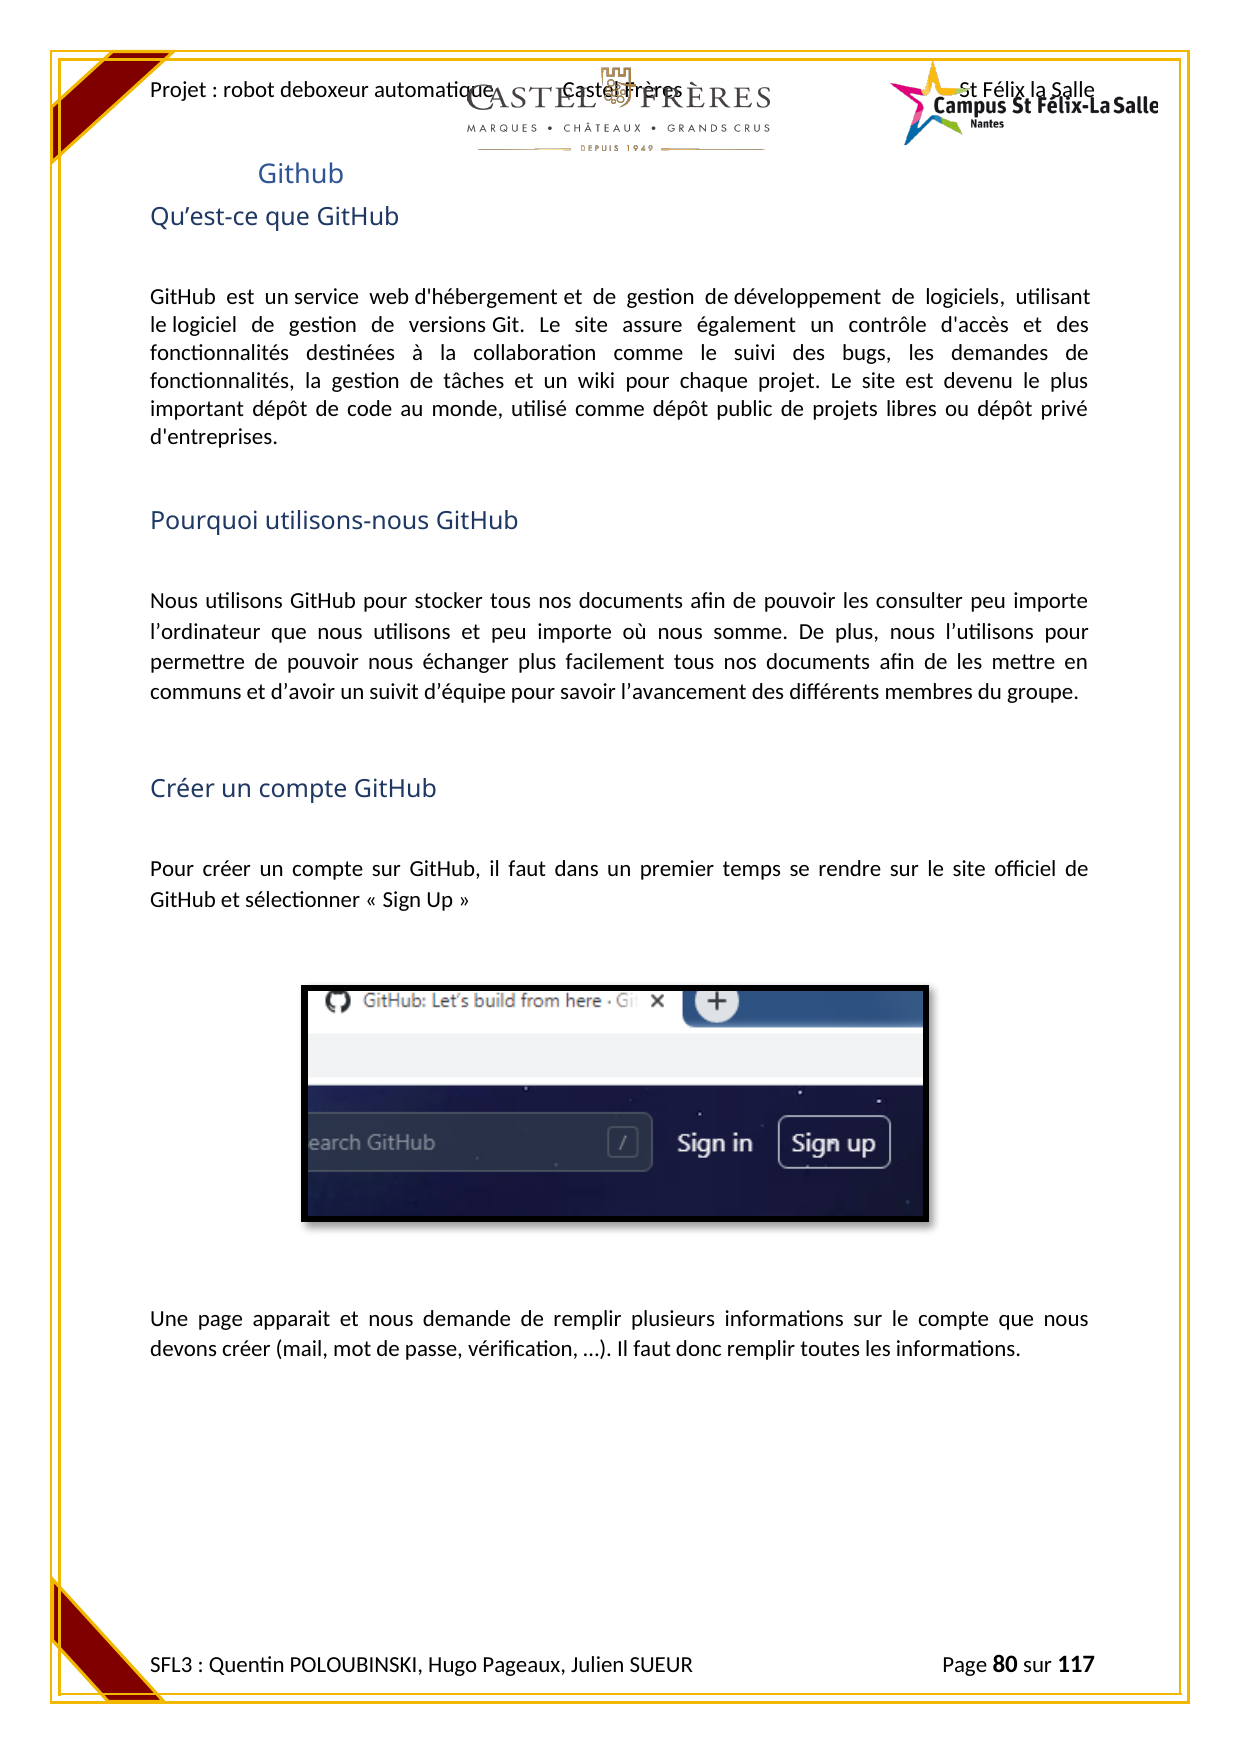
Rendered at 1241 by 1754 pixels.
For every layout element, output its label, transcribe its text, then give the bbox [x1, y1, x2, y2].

picture [460, 59, 773, 157]
picture [308, 991, 923, 1216]
picture [889, 60, 1158, 145]
text GitHub est un service web d'hébergement et de gestion de développement de logiciels, utilisant le logiciel de gestion de versions Git. Le site assure également un contrôle d'accès et des fonctionnalités destinées à la collaboration comme le suivi des bugs, les demandes de fonctionnalités, la gestion de tâches et un wiki pour chaque projet. Le site est devenu le plus important dépôt de code au monde, utilisé comme dépôt public de projets libres ou dépôt privé d'entreprises. [150, 282, 1090, 450]
subtitle Créer un compte GitHub [150, 771, 1090, 805]
subtitle Qu’est-ce que GitHub [150, 198, 1090, 232]
subtitle Github [150, 154, 1090, 191]
subtitle Pourquoi utilisons-nous GitHub [150, 503, 1090, 537]
text Une page apparait et nous demande de remplir plusieurs informations sur le compte que nous devons créer (mail, mot de passe, vérification, …). Il faut donc remplir toutes les informations. [150, 1304, 1090, 1362]
text Pour créer un compte sur GitHub, il faut dans un premier temps se rendre sur le site officiel de GitHub et sélectionner « Sign Up » [150, 854, 1090, 913]
text Nous utilisons GitHub pour stocker tous nos documents afin de pouvoir les consulter peu importe l’ordinateur que nous utilisons et peu importe où nous somme. De plus, nous l’utilisons pour permettre de pouvoir nous échanger plus facilement tous nos documents afin de les mettre en communs et d’avoir un suivit d’équipe pour savoir l’avancement des différents membres du groupe. [150, 587, 1090, 705]
